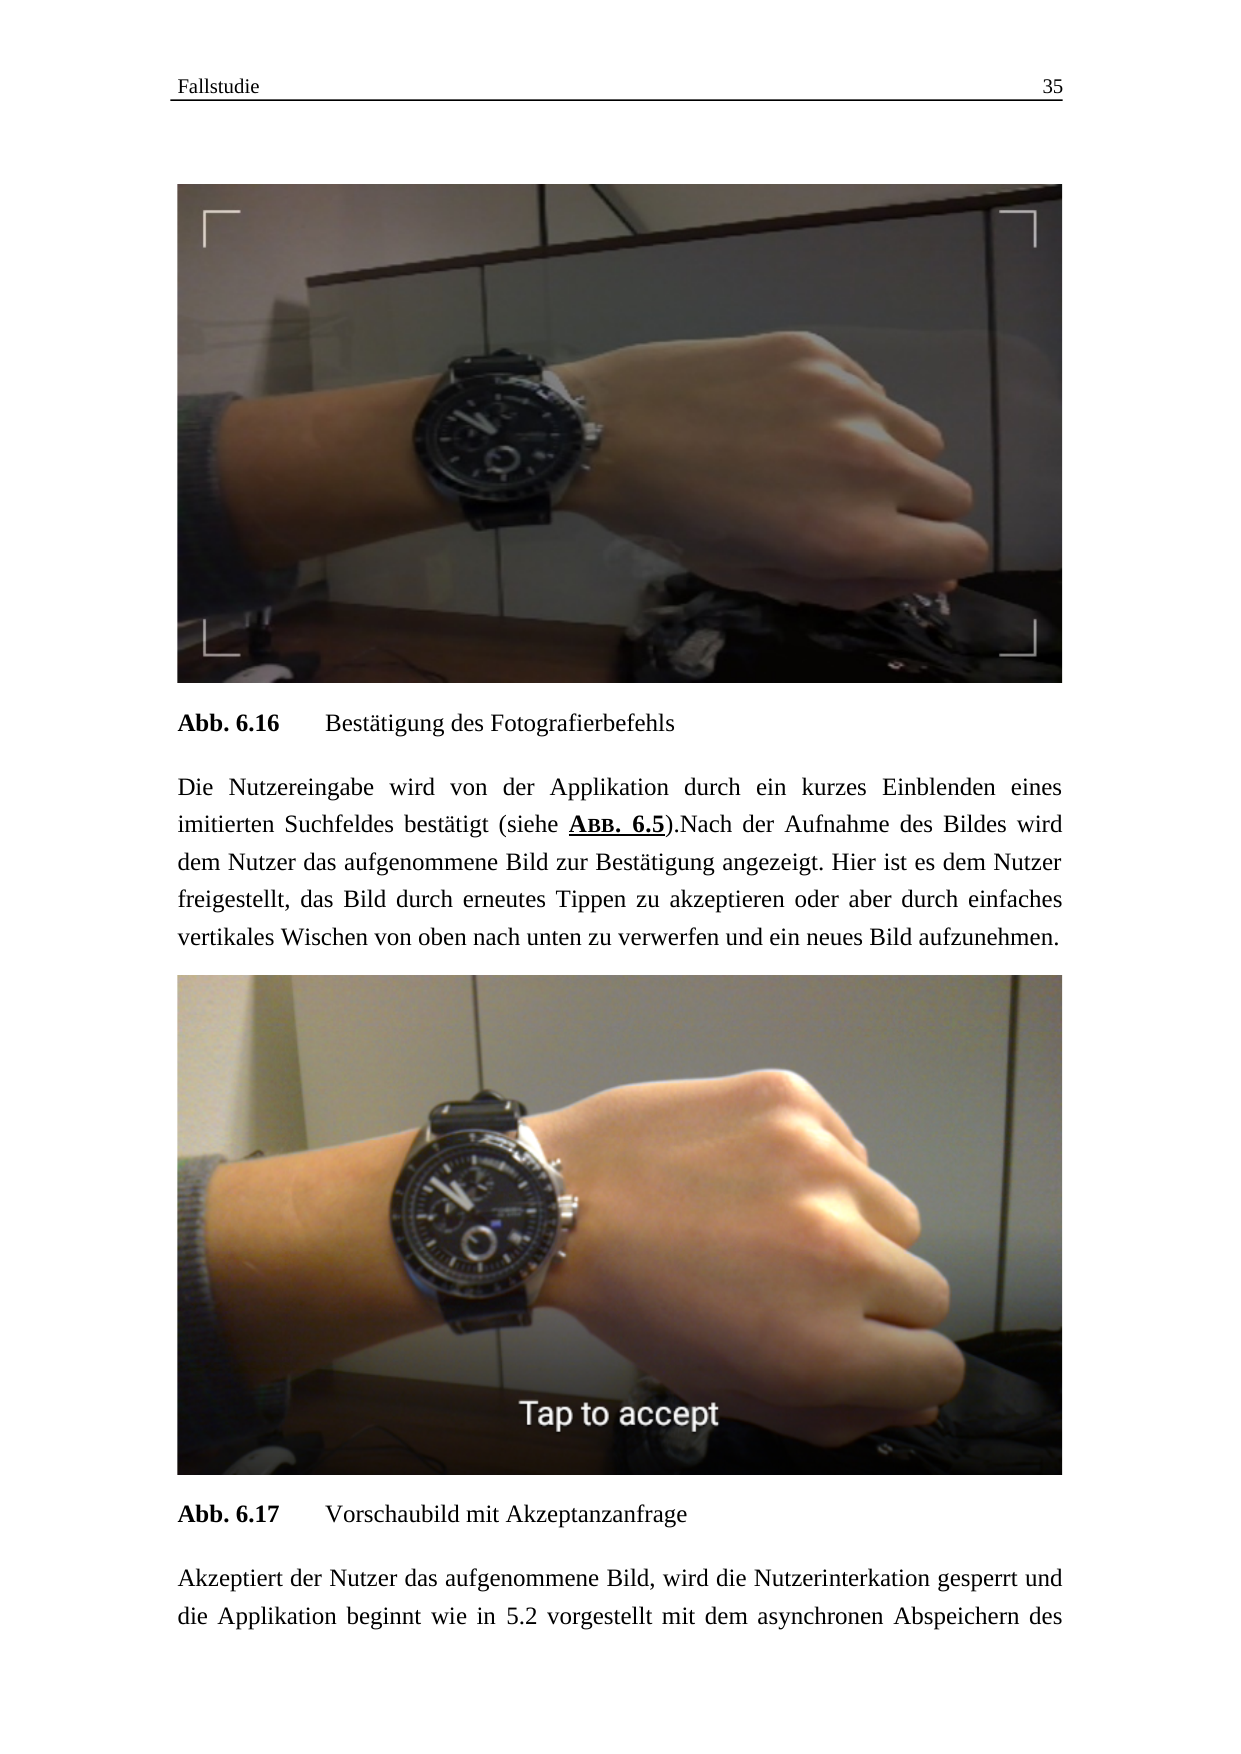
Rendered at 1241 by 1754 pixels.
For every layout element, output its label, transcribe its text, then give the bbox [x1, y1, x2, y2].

picture [177, 975, 1063, 1475]
picture [177, 184, 1063, 683]
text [177, 1555, 1063, 1630]
text Die Nutzereingabe wird von der Applikation durch ein kurzes Einblenden eines imitierten Suchfeldes bestätigt (siehe Abb. 6.5).Nach der Aufnahme des Bildes wird dem Nutzer das aufgenommene Bild zur Bestätigung angezeigt. Hier ist es dem Nutzer freigestellt, das Bild durch erneutes Tippen zu akzeptieren oder aber durch einfaches vertikales Wischen von oben nach unten zu verwerfen und ein neues Bild aufzunehmen. [177, 763, 1063, 951]
